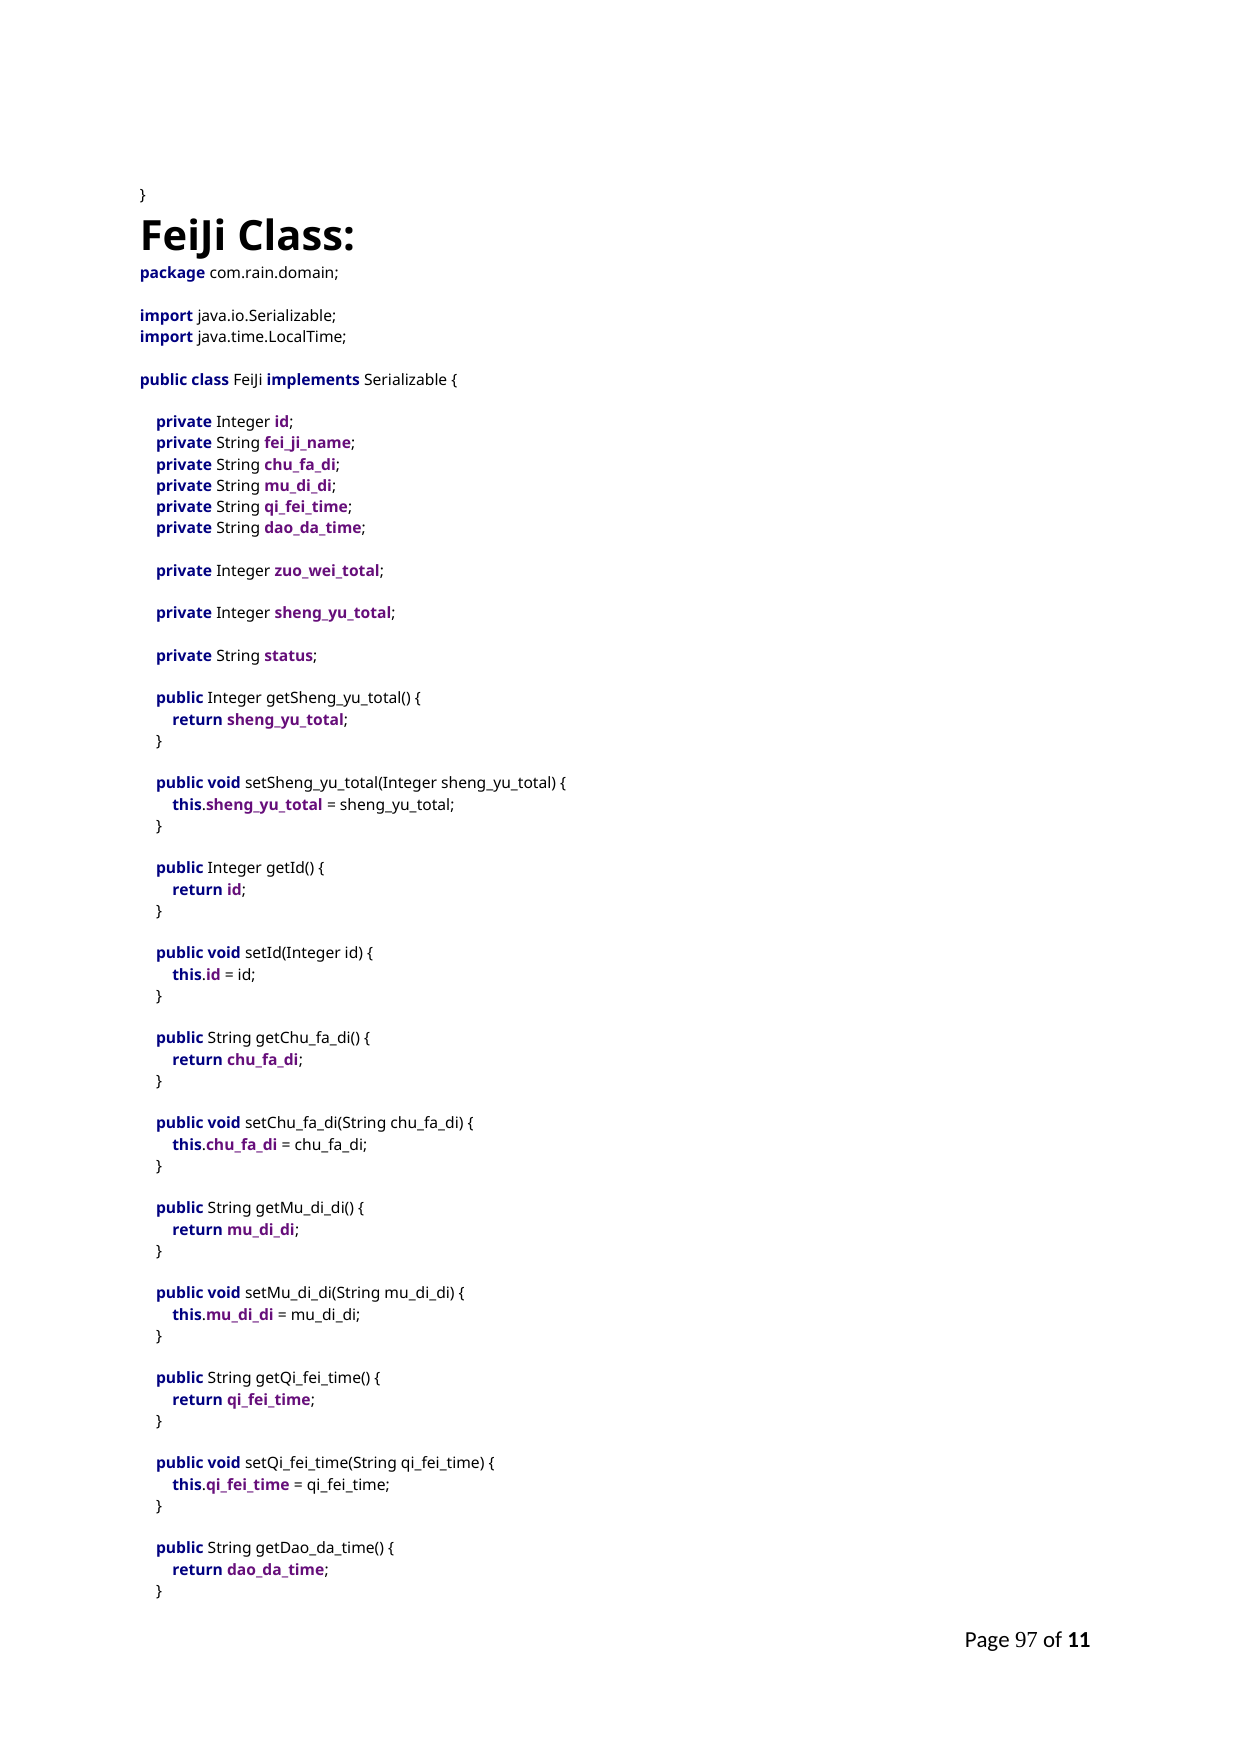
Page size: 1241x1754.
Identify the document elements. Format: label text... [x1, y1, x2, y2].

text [139, 262, 1101, 1622]
text FeiJi Class: [139, 205, 1101, 262]
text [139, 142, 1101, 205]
